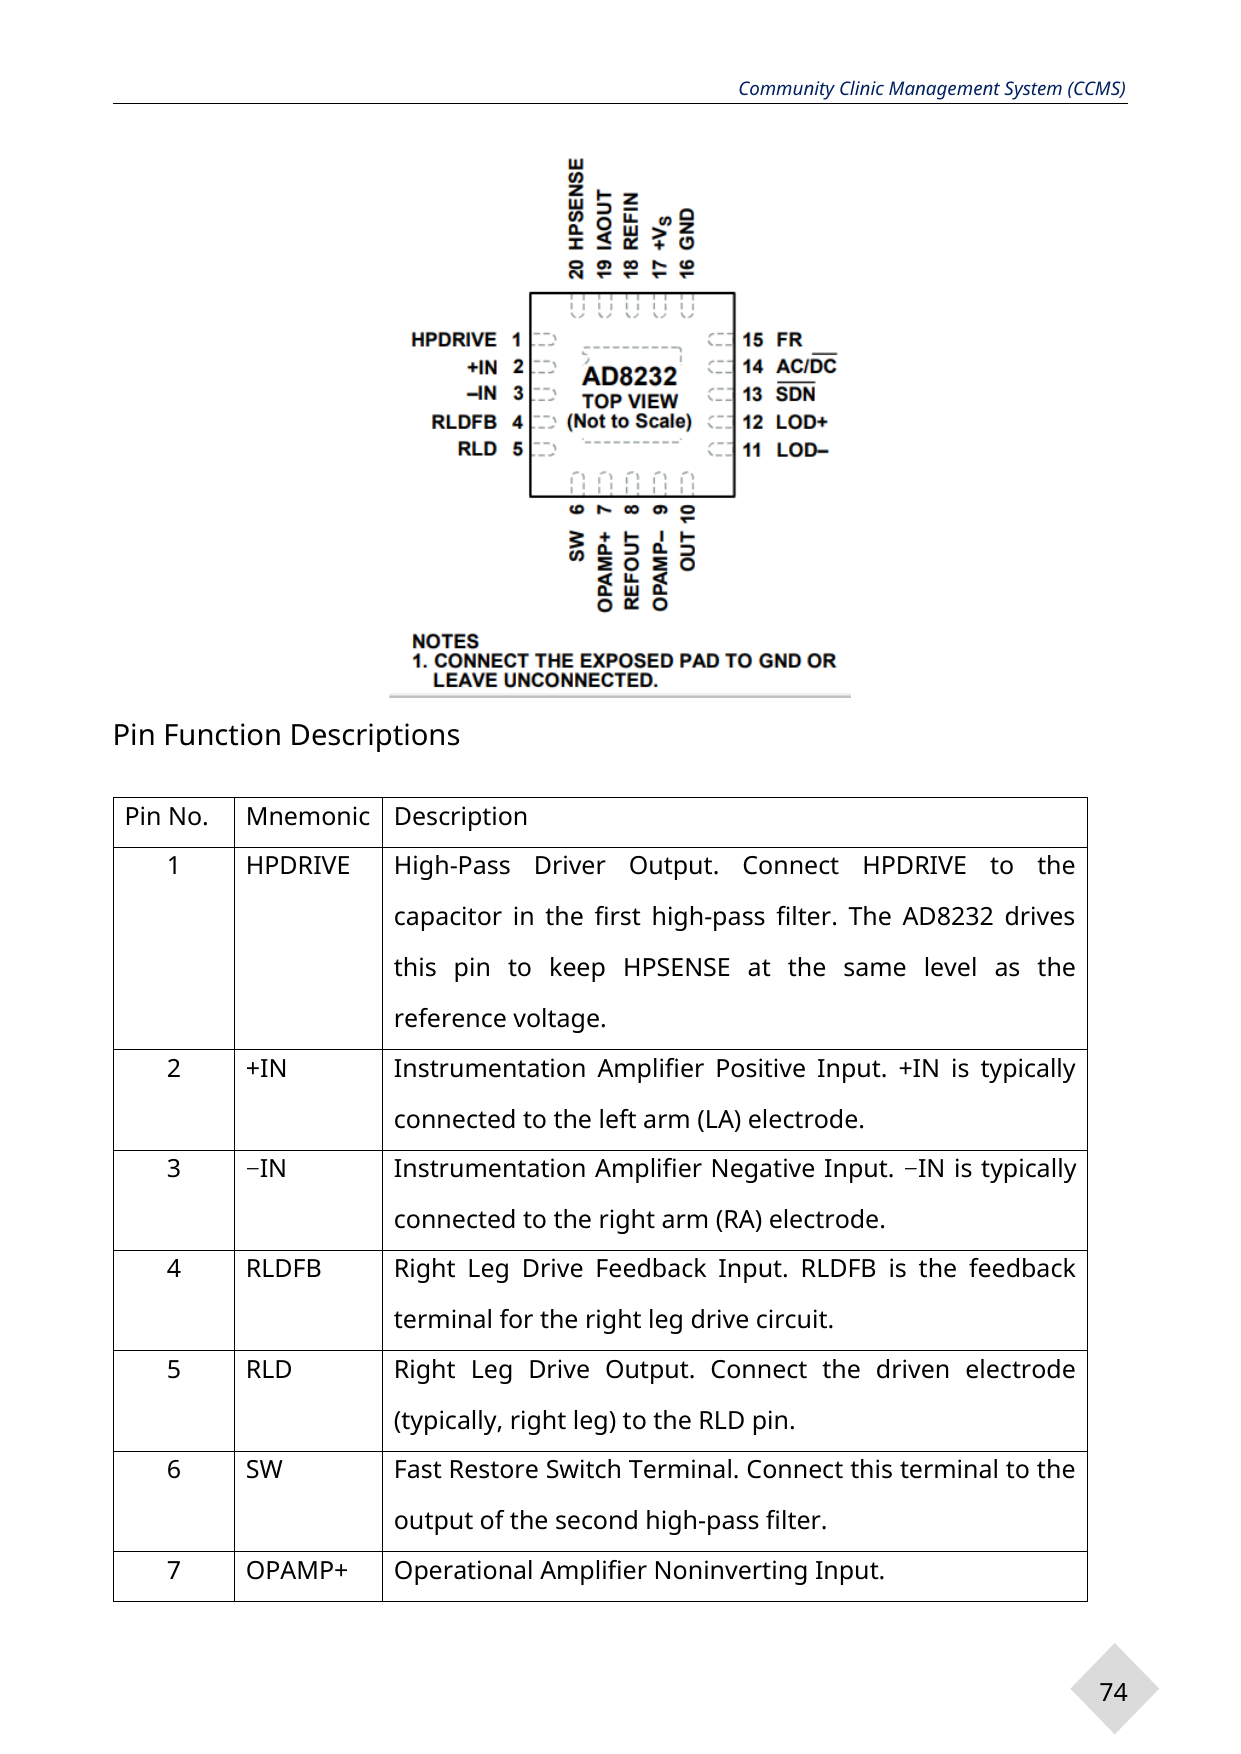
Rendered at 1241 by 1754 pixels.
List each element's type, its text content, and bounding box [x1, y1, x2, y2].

table_cell Instrumentation Amplifier Negative Input. −IN is typically connected to the right arm (RA) electrode. [383, 1151, 1087, 1250]
table_cell 6 [114, 1452, 234, 1551]
table_cell 3 [114, 1151, 234, 1250]
table_cell Instrumentation Amplifier Positive Input. +IN is typically connected to the left arm (LA) electrode. [383, 1050, 1087, 1149]
table_cell 7 [114, 1552, 234, 1601]
table_header Pin No. [114, 798, 234, 847]
table_cell High-Pass Driver Output. Connect HPDRIVE to the capacitor in the first high-pass filter. The AD8232 drives this pin to keep HPSENSE at the same level as the reference voltage. [383, 848, 1087, 1049]
table_cell Operational Amplifier Noninverting Input. [383, 1552, 1087, 1601]
table_cell RLDFB [235, 1251, 382, 1350]
table_header Mnemonic [235, 798, 382, 847]
table_cell SW [235, 1452, 382, 1551]
table_cell Right Leg Drive Feedback Input. RLDFB is the feedback terminal for the right leg drive circuit. [383, 1251, 1087, 1350]
table_cell 1 [114, 848, 234, 1049]
table_cell RLD [235, 1351, 382, 1451]
table_cell 5 [114, 1351, 234, 1451]
table_cell Fast Restore Switch Terminal. Connect this terminal to the output of the second high-pass filter. [383, 1452, 1087, 1551]
table_cell HPDRIVE [235, 848, 382, 1049]
table_header Description [383, 798, 1087, 847]
text Pin Function Descriptions [112, 714, 1128, 754]
table_cell −IN [235, 1151, 382, 1250]
table_cell 2 [114, 1050, 234, 1149]
table_cell OPAMP+ [235, 1552, 382, 1601]
picture [389, 150, 851, 698]
table_cell +IN [235, 1050, 382, 1149]
table_cell 4 [114, 1251, 234, 1350]
table_cell Right Leg Drive Output. Connect the driven electrode (typically, right leg) to the RLD pin. [383, 1351, 1087, 1451]
